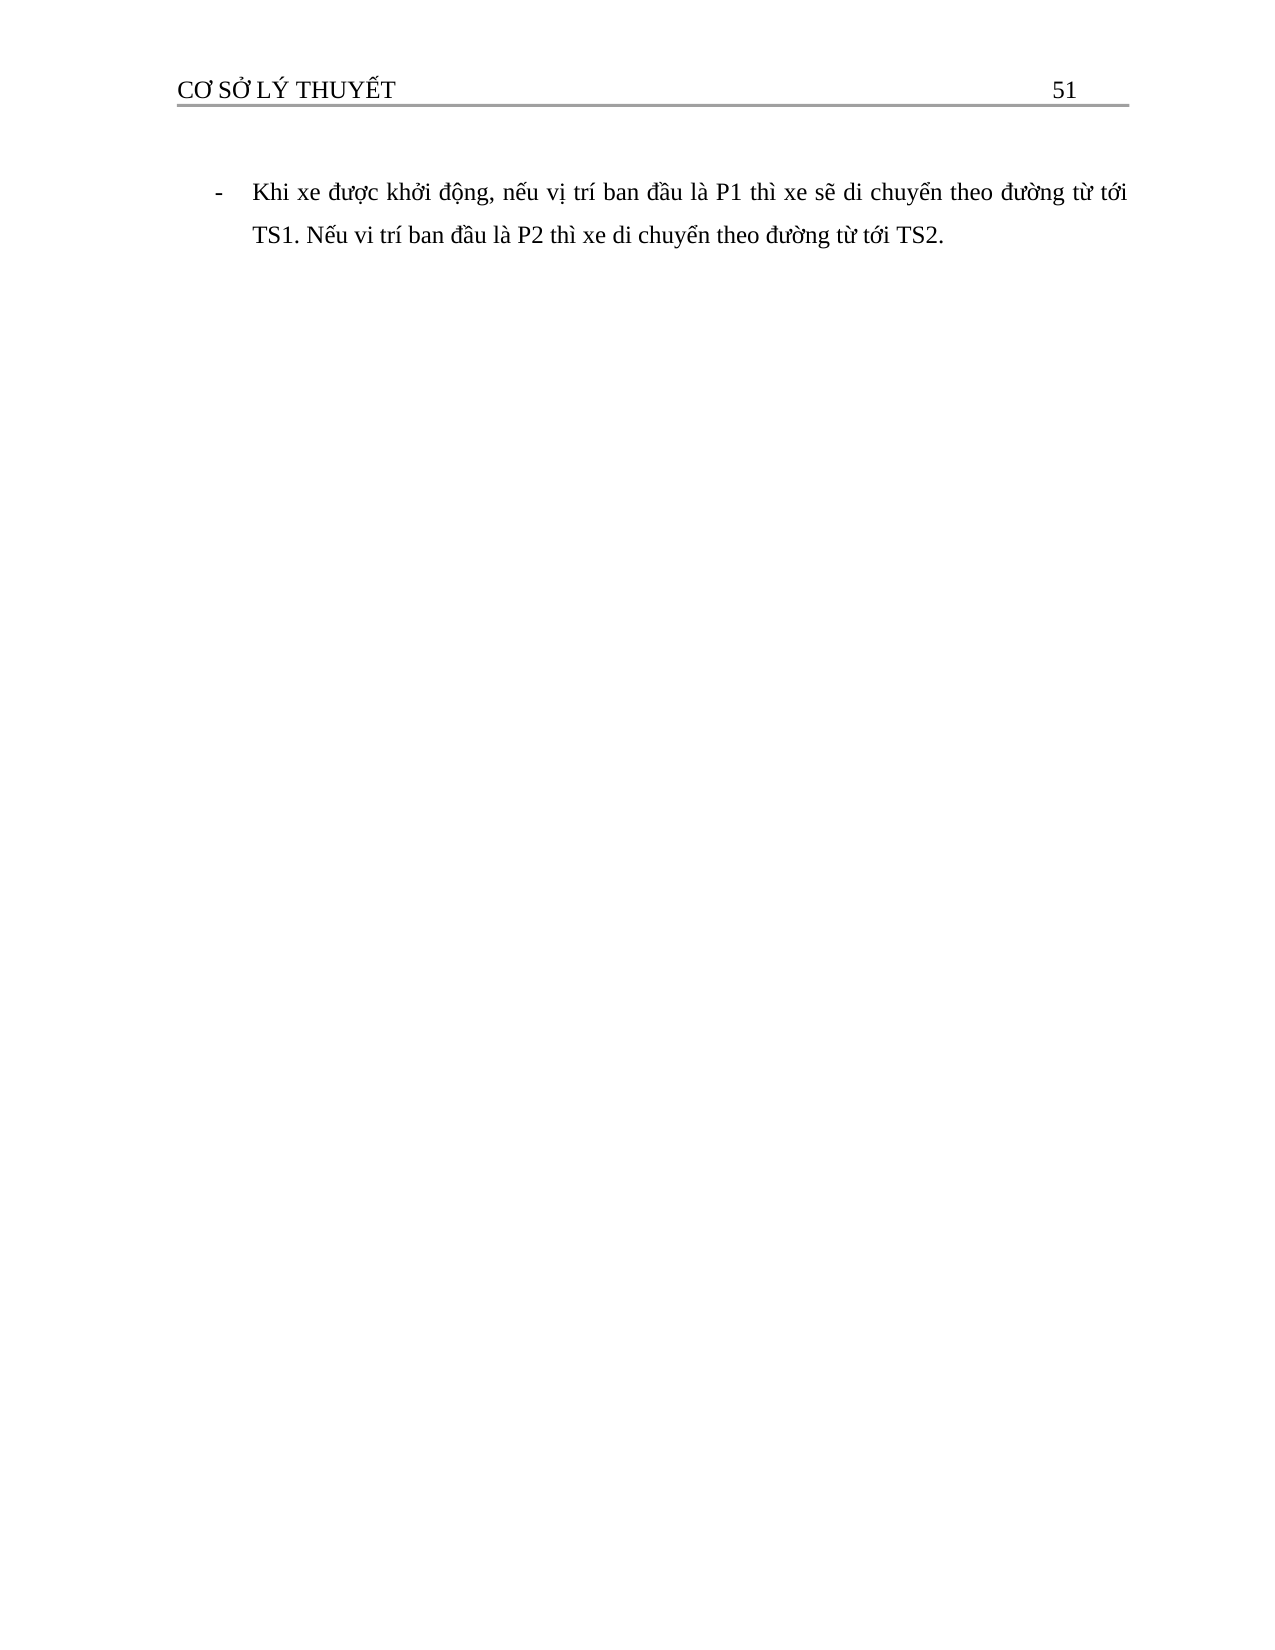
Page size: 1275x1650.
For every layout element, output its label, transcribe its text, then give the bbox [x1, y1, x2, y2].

list Khi xe được khởi động, nếu vị trí ban đầu là P1 thì xe sẽ di chuyển theo đường từ tới TS1. Nếu vi trí ban đầu là P2 thì xe di chuyển theo đường từ tới TS2. [214, 177, 1129, 249]
